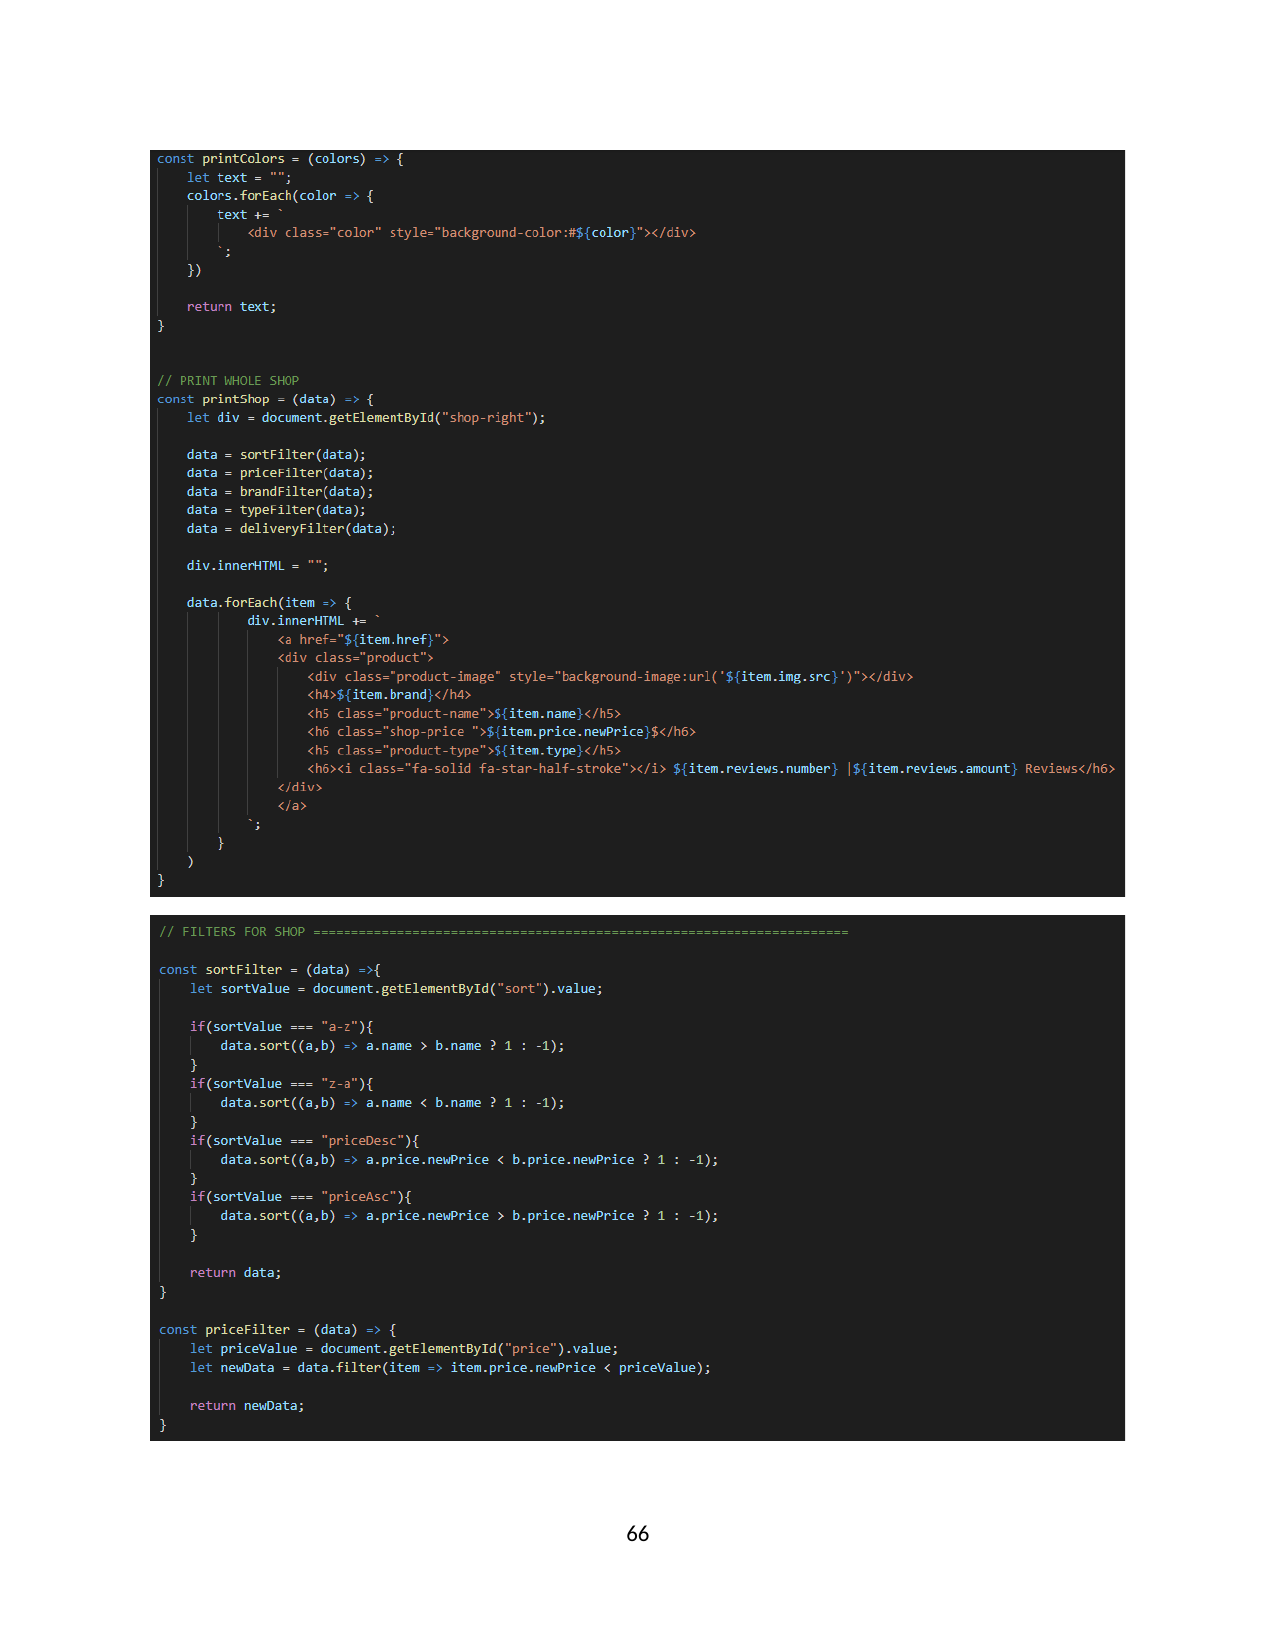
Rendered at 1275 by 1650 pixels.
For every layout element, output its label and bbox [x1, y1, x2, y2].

picture [150, 150, 1125, 897]
picture [150, 915, 1125, 1441]
